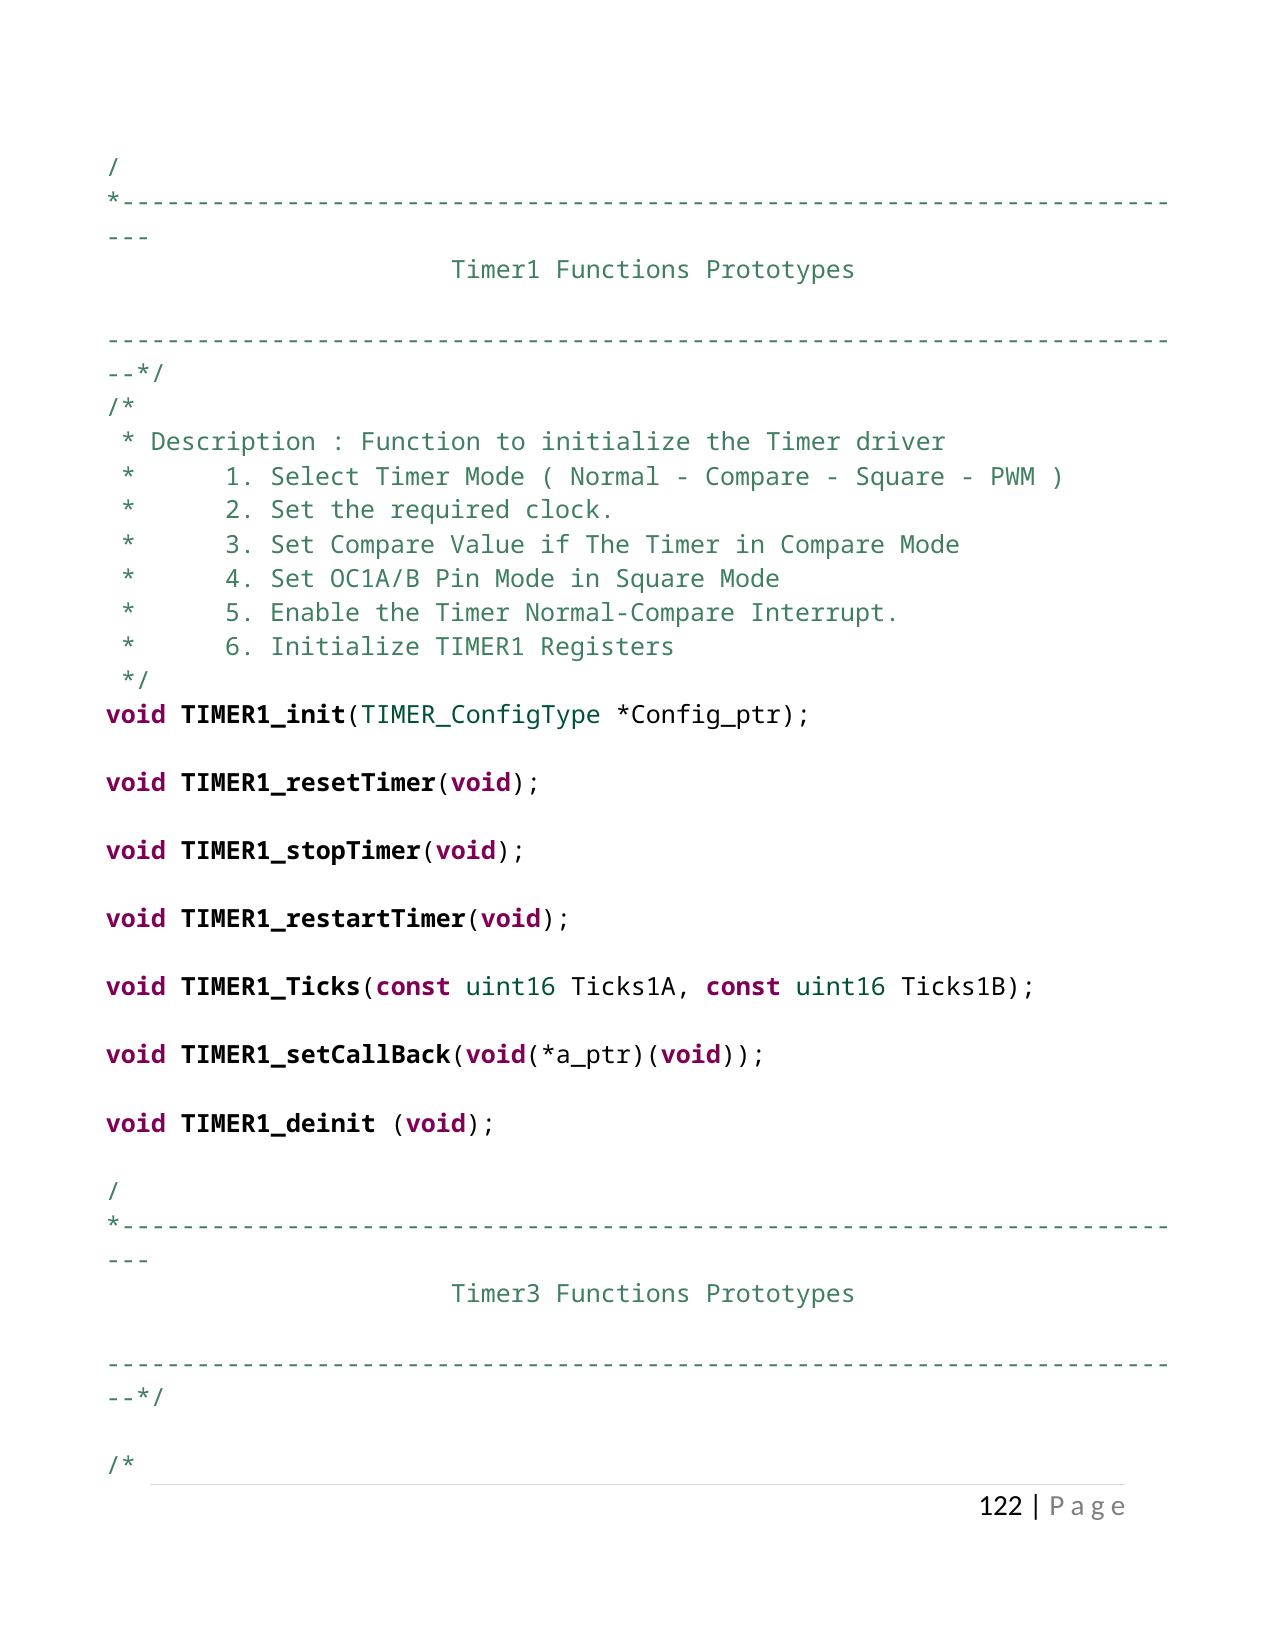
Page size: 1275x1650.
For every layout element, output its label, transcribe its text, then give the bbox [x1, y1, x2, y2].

text * 3. Set Compare Value if The Timer in Compare Mode [106, 526, 1184, 560]
text * 6. Initialize TIMER1 Registers [106, 628, 1184, 662]
text void TIMER1_resetTimer(void); [106, 765, 1184, 799]
text void TIMER1_Ticks(const uint16 Ticks1A, const uint16 Ticks1B); [106, 969, 1184, 1003]
text /* [106, 390, 1184, 424]
text /*------------------------------------------------------------------------- [106, 1173, 1184, 1276]
text void TIMER1_restartTimer(void); [106, 901, 1184, 935]
text void TIMER1_stopTimer(void); [106, 833, 1184, 867]
text void TIMER1_setCallBack(void(*a_ptr)(void)); [106, 1037, 1184, 1071]
text /*------------------------------------------------------------------------- [106, 150, 1184, 252]
text /* [106, 1447, 1184, 1482]
text Timer1 Functions Prototypes [106, 252, 1184, 286]
text void TIMER1_init(TIMER_ConfigType *Config_ptr); [106, 697, 1184, 731]
text * 1. Select Timer Mode ( Normal - Compare - Square - PWM ) [106, 458, 1184, 492]
text void TIMER1_deinit (void); [106, 1105, 1184, 1139]
text * 2. Set the required clock. [106, 492, 1184, 526]
text Timer3 Functions Prototypes [106, 1276, 1184, 1310]
text * Description : Function to initialize the Timer driver [106, 424, 1184, 458]
text -------------------------------------------------------------------------*/ [106, 286, 1184, 390]
text */ [106, 662, 1184, 697]
text -------------------------------------------------------------------------*/ [106, 1310, 1184, 1413]
text * 4. Set OC1A/B Pin Mode in Square Mode [106, 560, 1184, 594]
text * 5. Enable the Timer Normal-Compare Interrupt. [106, 594, 1184, 628]
